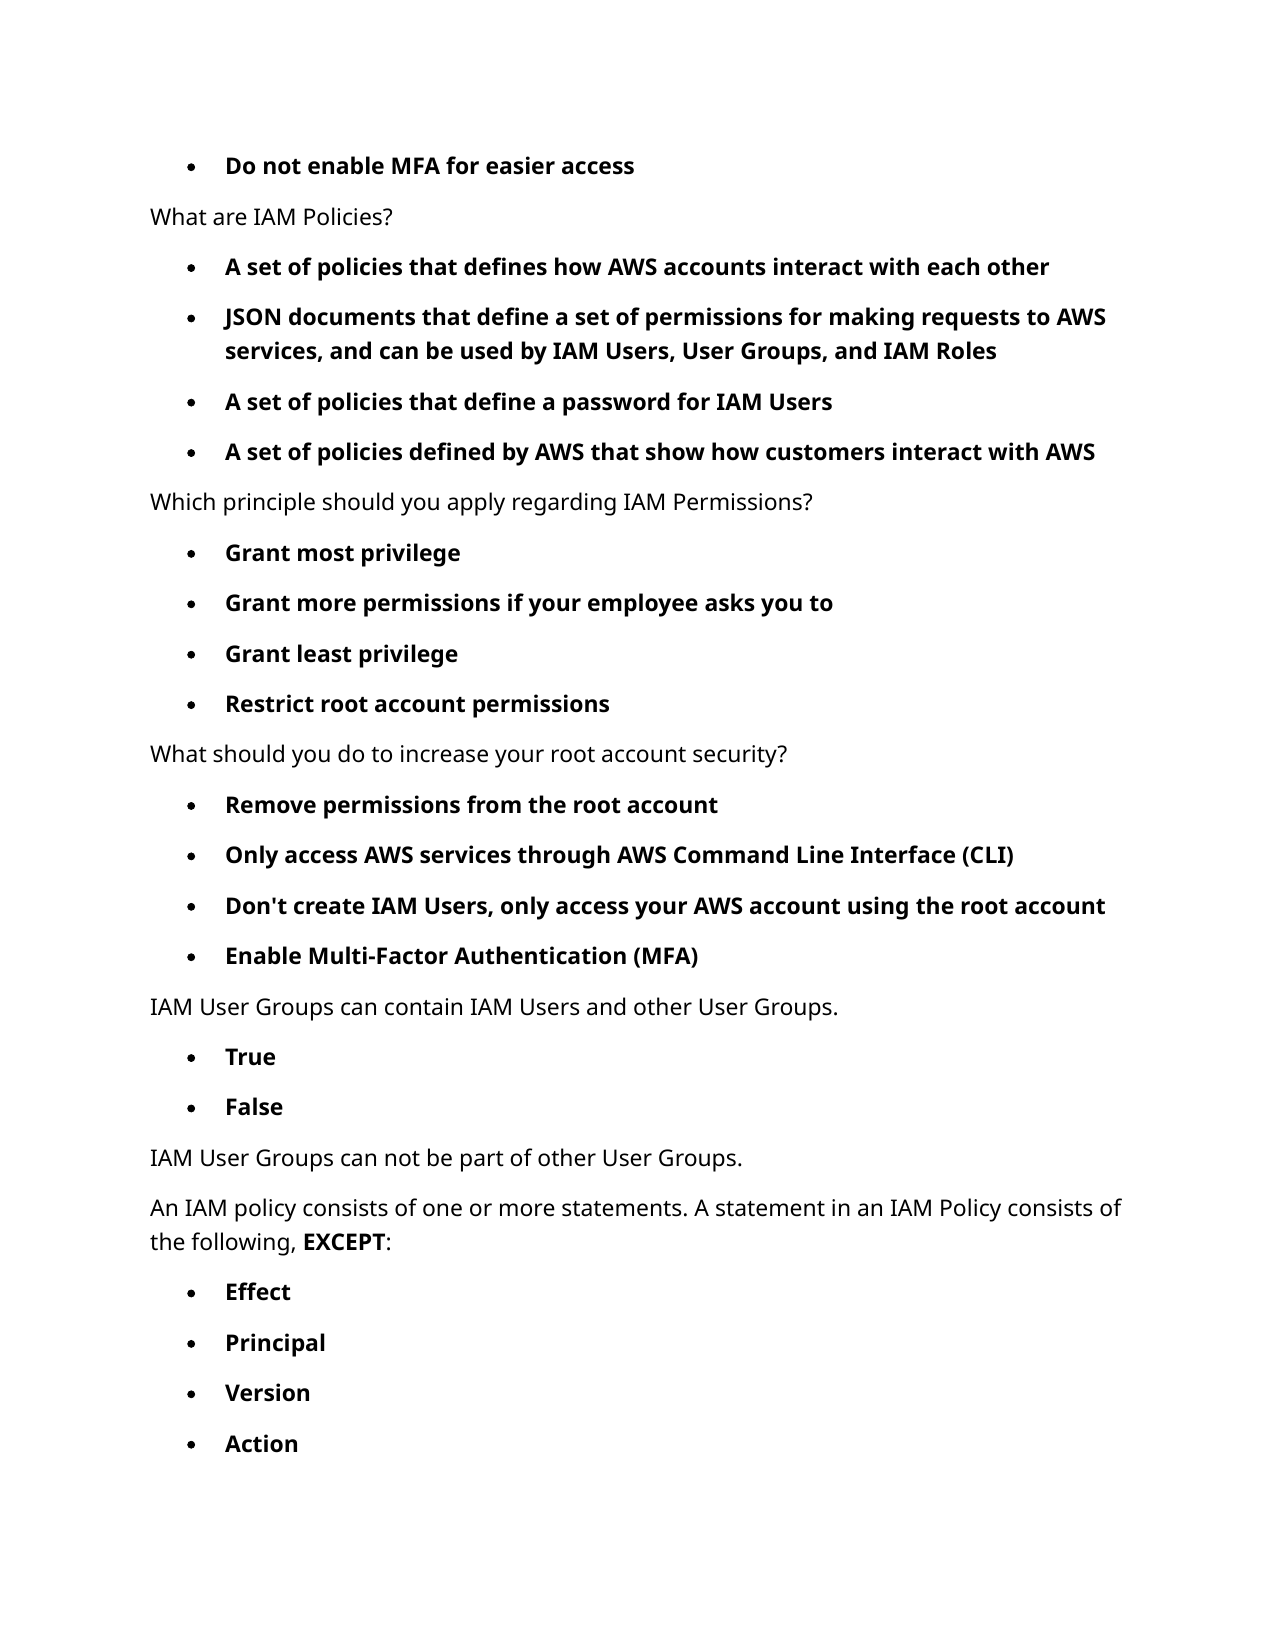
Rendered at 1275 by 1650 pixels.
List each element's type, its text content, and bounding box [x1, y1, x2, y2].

text IAM User Groups can contain IAM Users and other User Groups. [150, 990, 1125, 1022]
list Don't create IAM Users, only access your AWS account using the root account [187, 889, 1125, 921]
text IAM User Groups can not be part of other User Groups. [150, 1142, 1125, 1173]
list Grant more permissions if your employee asks you to [187, 587, 1125, 618]
list Grant least privilege [187, 637, 1125, 669]
list Action [187, 1427, 1125, 1459]
list Enable Multi-Factor Authentication (MFA)Bottom of Form [187, 940, 1125, 971]
list True [187, 1041, 1125, 1072]
list Restrict root account permissions [187, 688, 1125, 719]
list JSON documents that define a set of permissions for making requests to AWS services, and can be used by IAM Users, User Groups, and IAM Roles [187, 301, 1125, 366]
list Remove permissions from the root account [187, 789, 1125, 820]
text Which principle should you apply regarding IAM Permissions? [150, 486, 1125, 517]
list A set of policies that defines how AWS accounts interact with each other [187, 251, 1125, 282]
list A set of policies defined by AWS that show how customers interact with AWS [187, 436, 1125, 467]
text An IAM policy consists of one or more statements. A statement in an IAM Policy consists of the following, EXCEPT: [150, 1192, 1125, 1257]
list Version [187, 1377, 1125, 1408]
list False [187, 1091, 1125, 1122]
list Effect [187, 1276, 1125, 1307]
text What are IAM Policies? [150, 200, 1125, 232]
list Principal [187, 1327, 1125, 1358]
list Only access AWS services through AWS Command Line Interface (CLI) [187, 839, 1125, 870]
text What should you do to increase your root account security? [150, 738, 1125, 769]
list Grant most privilege [187, 537, 1125, 568]
list A set of policies that define a password for IAM Users [187, 385, 1125, 417]
list Do not enable MFA for easier access [187, 150, 1125, 181]
